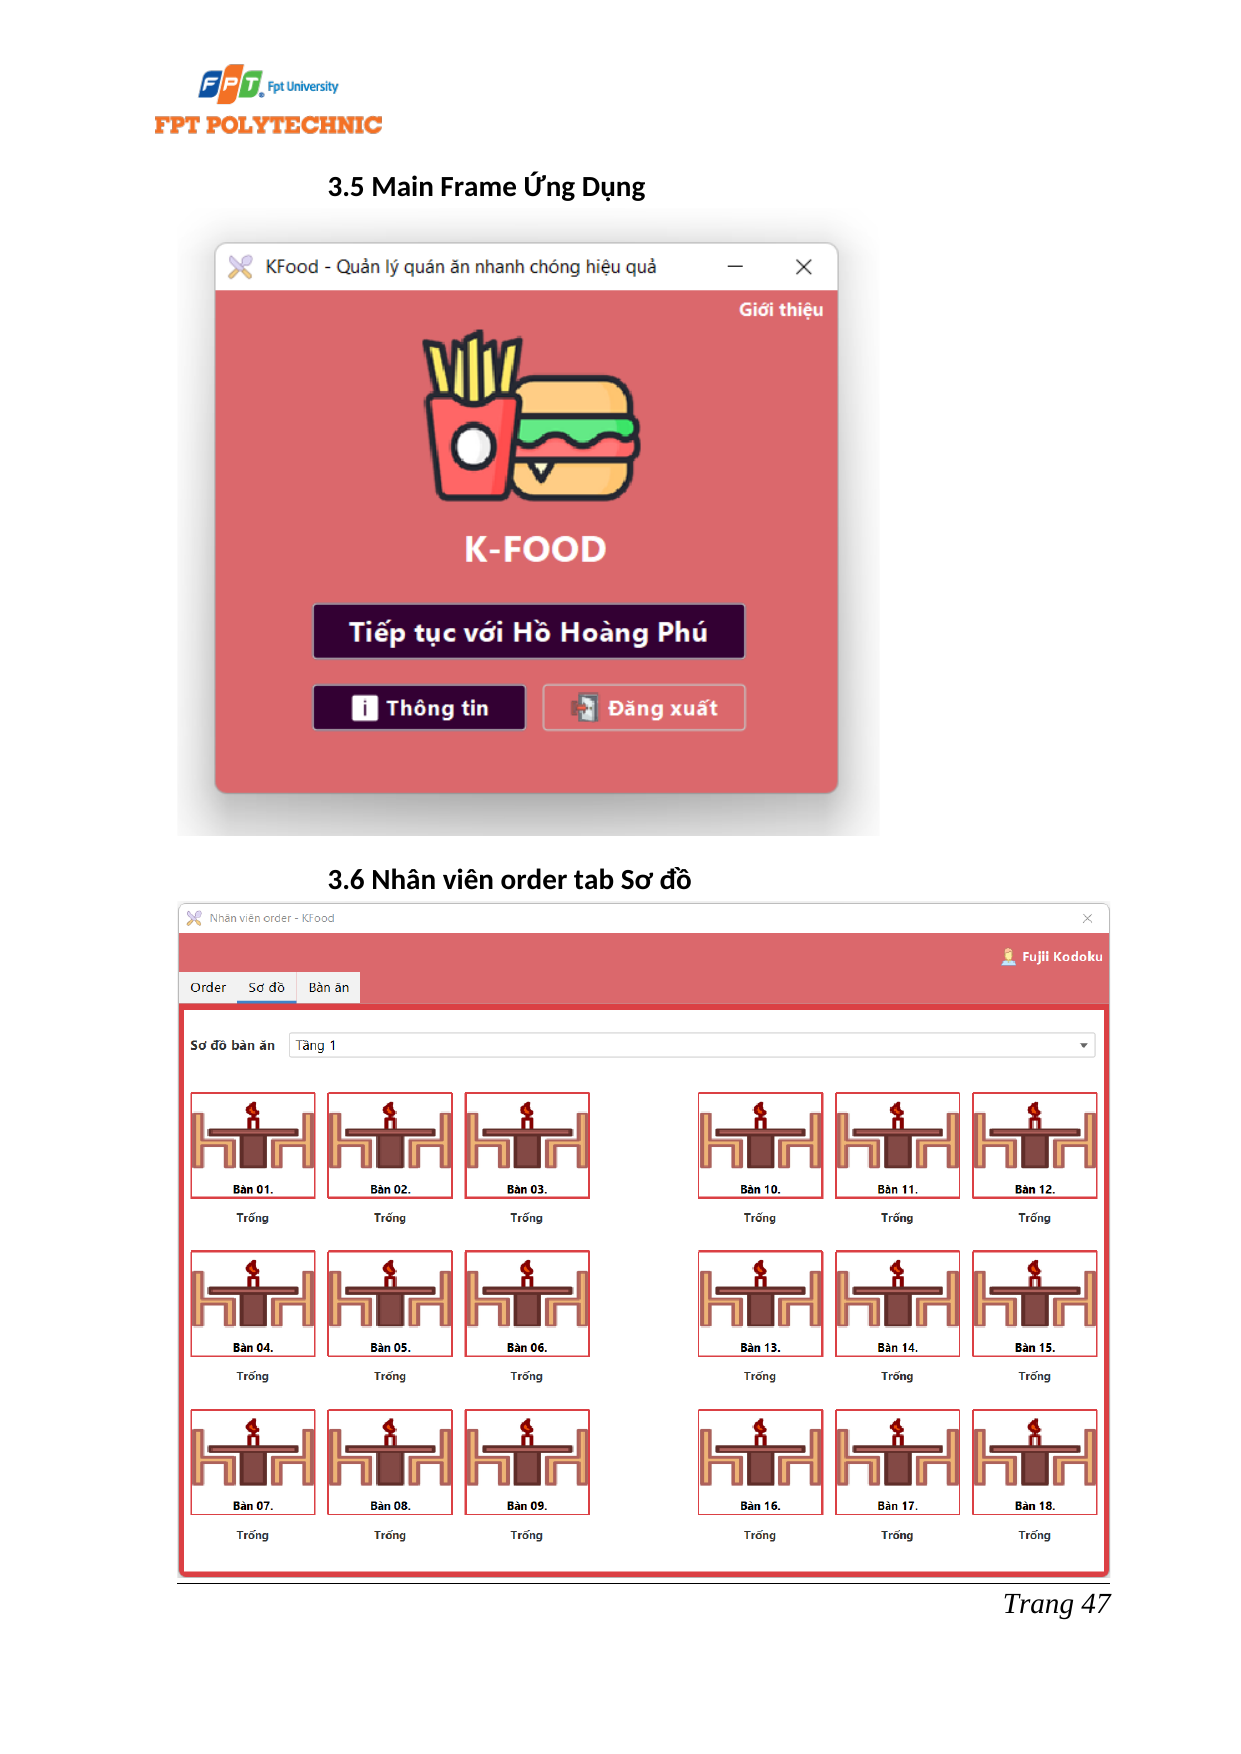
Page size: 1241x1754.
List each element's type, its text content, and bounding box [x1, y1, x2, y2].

picture [177, 901, 1111, 1578]
subtitle 3.5 Main Frame Ứng Dụng [252, 168, 1110, 203]
subtitle 3.6 Nhân viên order tab Sơ đồ [252, 861, 1110, 897]
picture [177, 208, 880, 836]
picture [148, 58, 397, 142]
